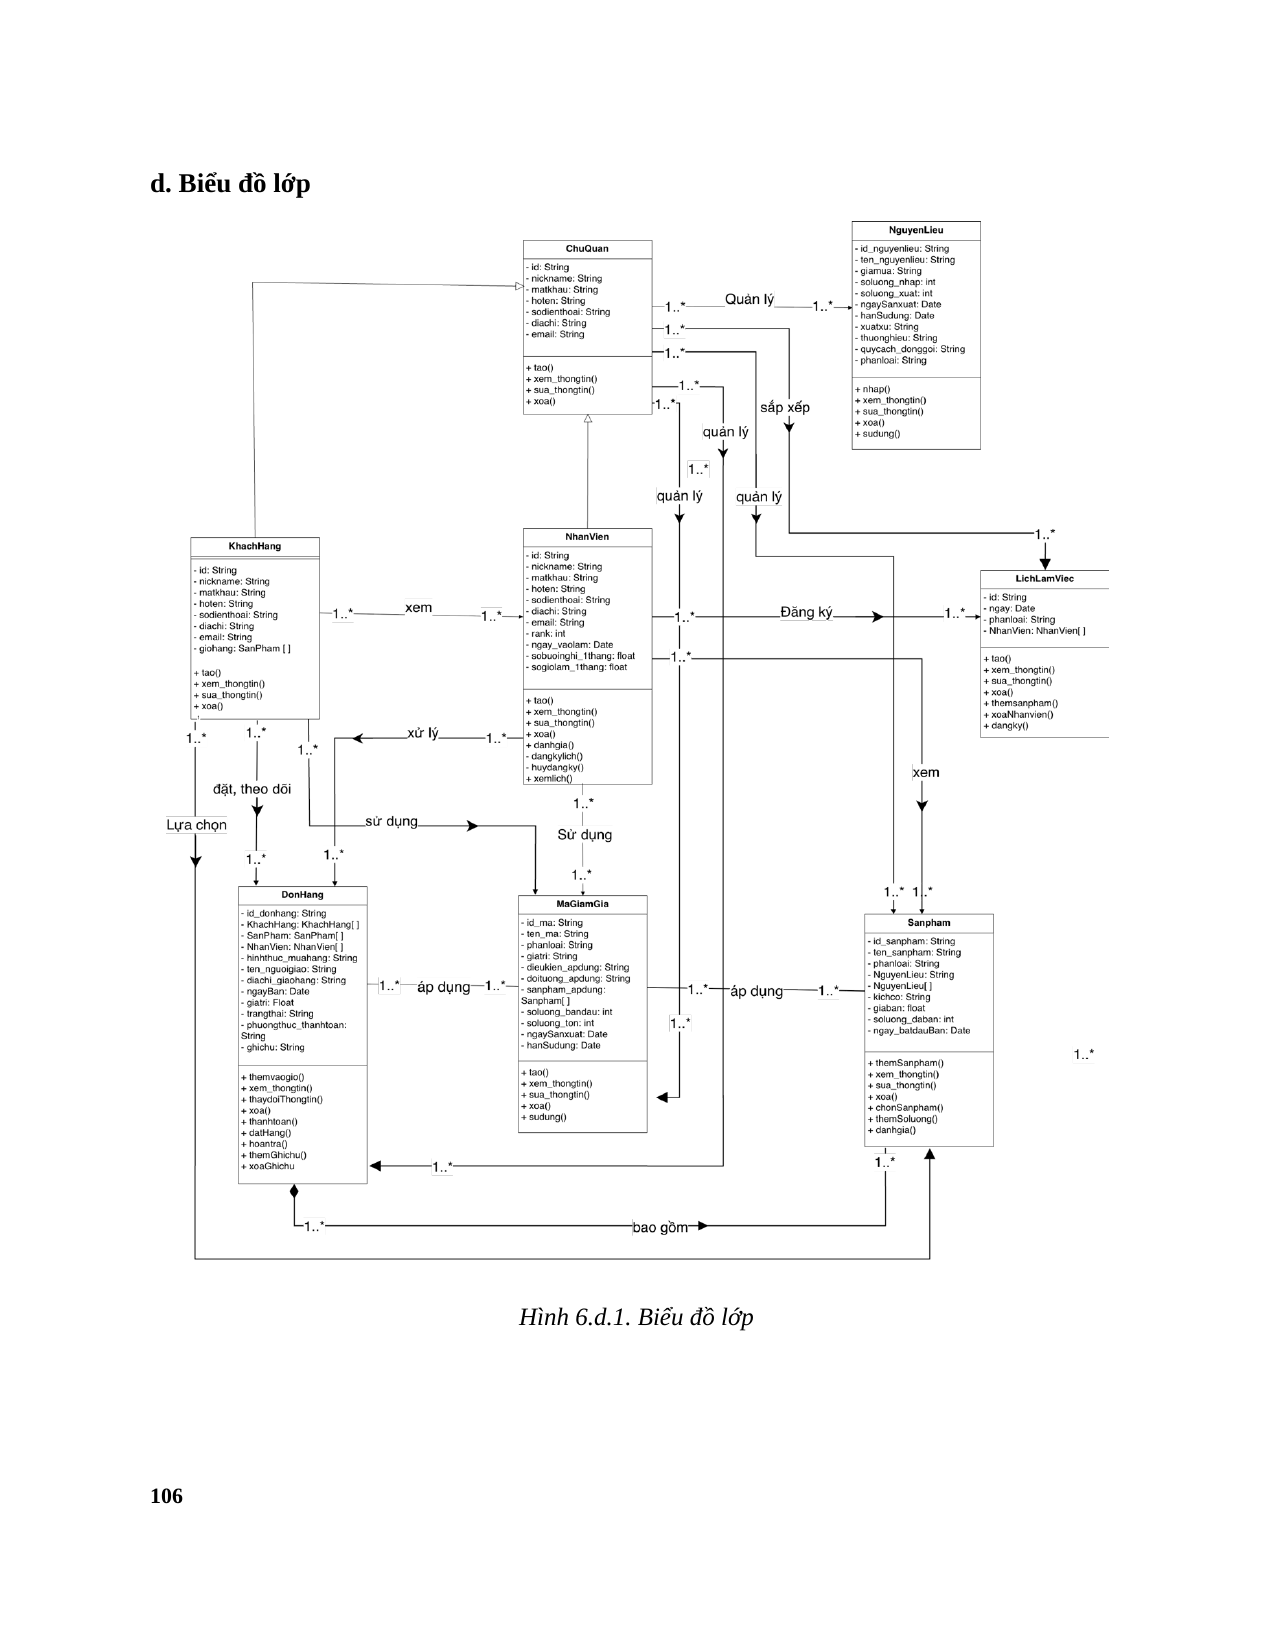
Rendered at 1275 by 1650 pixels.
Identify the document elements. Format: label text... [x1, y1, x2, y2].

text Hình 6.d.1. Biểu đồ lớp [150, 1302, 1125, 1331]
picture [166, 221, 1109, 1269]
subtitle d. Biểu đồ lớp [150, 167, 1125, 198]
